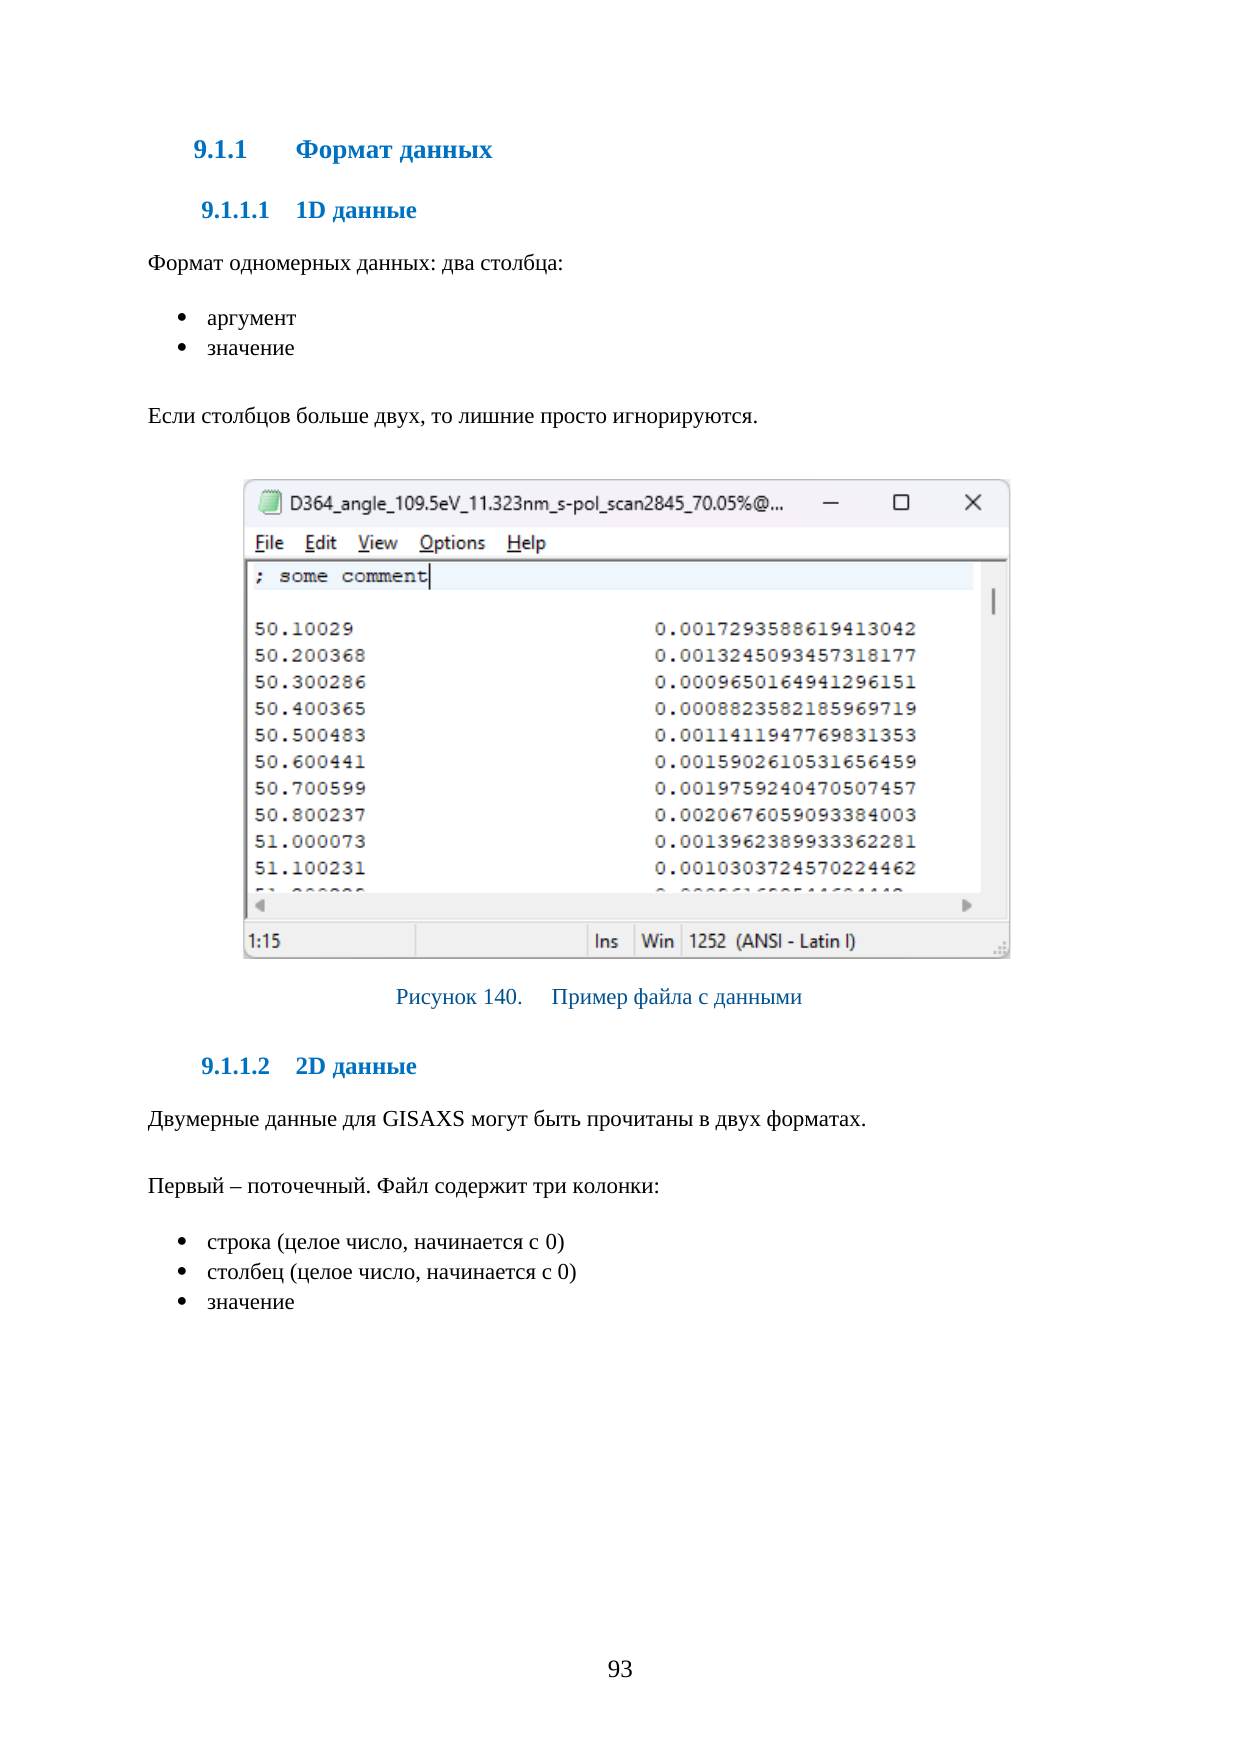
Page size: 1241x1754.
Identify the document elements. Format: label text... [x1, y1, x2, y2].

list строка (целое число, начинается с 0) [178, 1228, 1093, 1254]
text Первый – поточечный. Файл содержит три колонки: [148, 1173, 1093, 1199]
subtitle Формат данных [193, 133, 1093, 164]
picture [243, 479, 1011, 959]
list столбец (целое число, начинается с 0) [178, 1258, 1093, 1284]
list аргумент [178, 304, 1093, 331]
subtitle 1D данные [201, 195, 1093, 224]
list значение [178, 334, 1093, 361]
text Если столбцов больше двух, то лишние просто игнорируются. [148, 402, 1093, 428]
text Двумерные данные для GISAXS могут быть прочитаны в двух форматах. [148, 1105, 1093, 1131]
text Формат одномерных данных: два столбца: [148, 249, 1093, 275]
list значение [178, 1288, 1093, 1314]
subtitle 2D данные [201, 1051, 1093, 1080]
